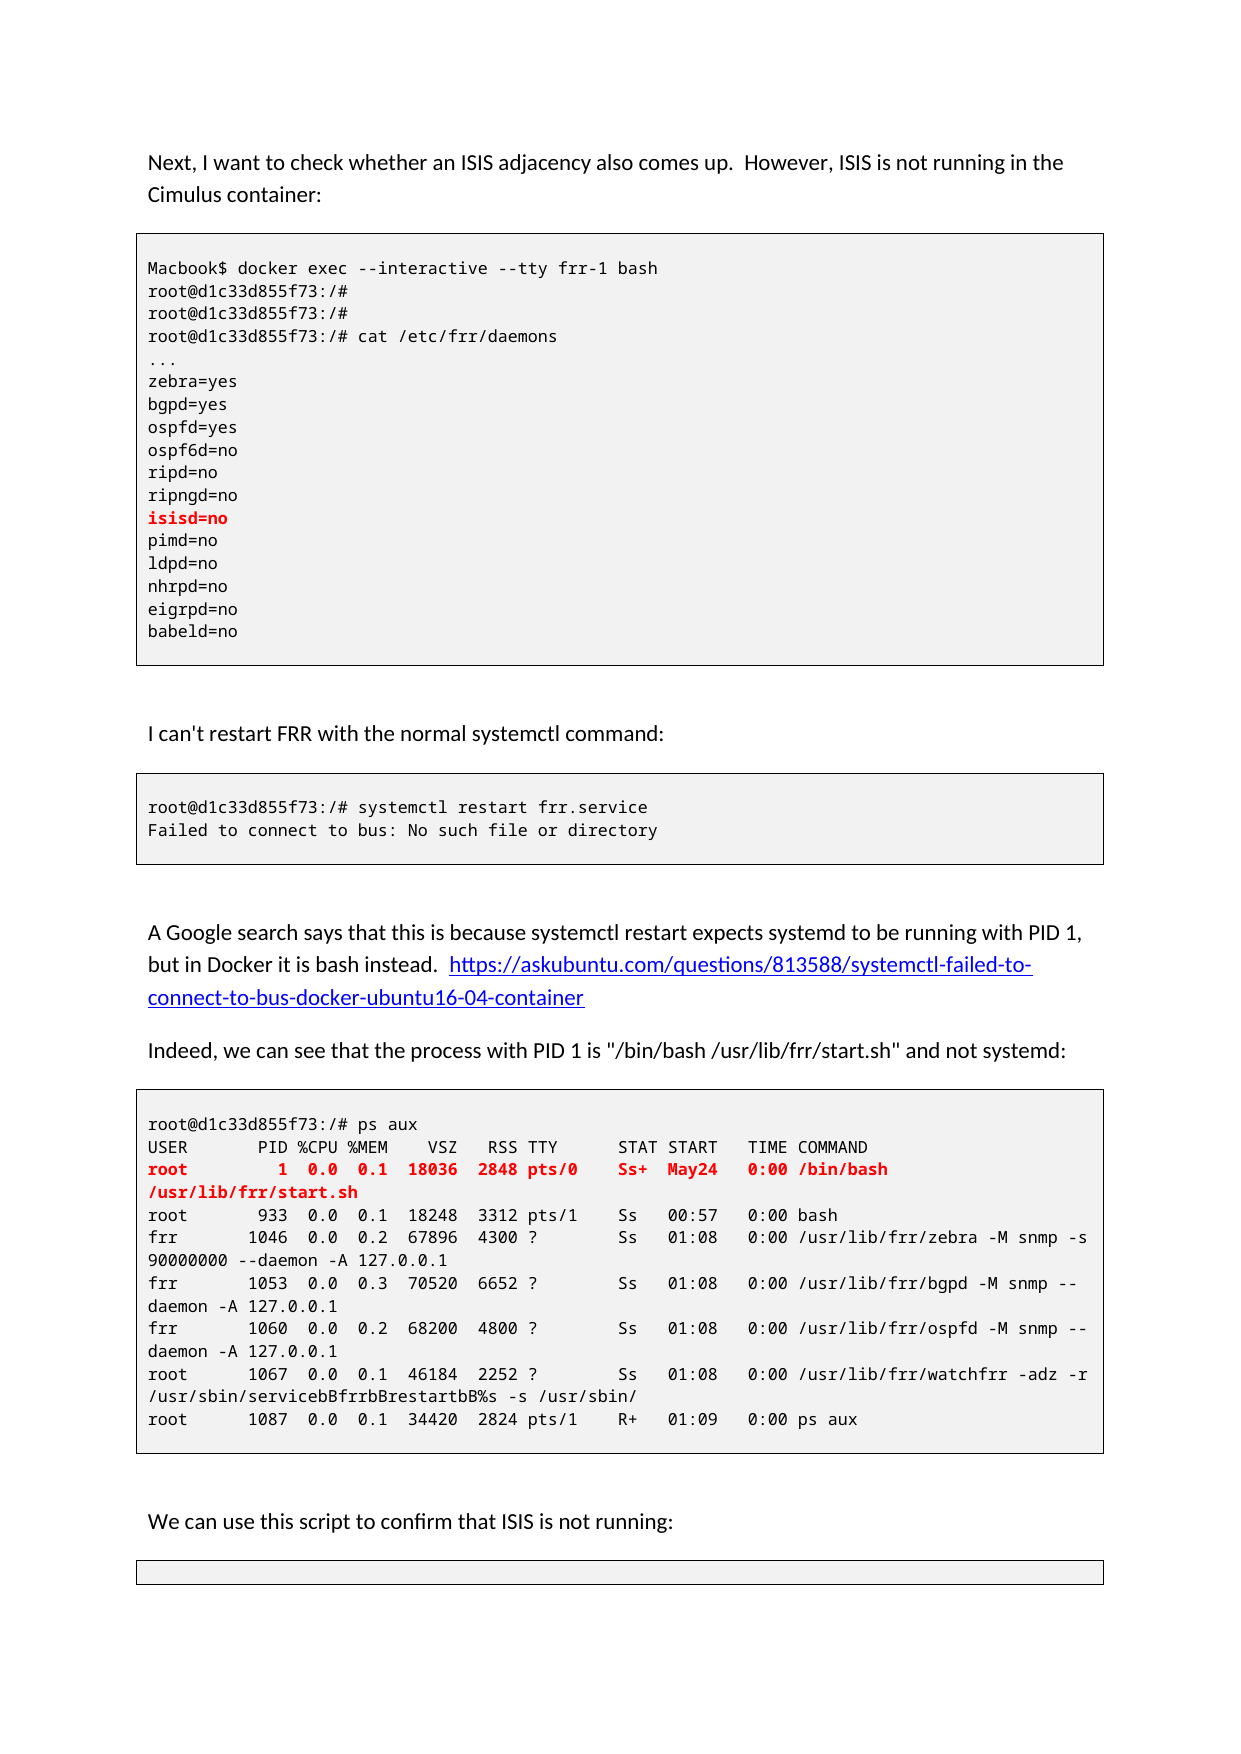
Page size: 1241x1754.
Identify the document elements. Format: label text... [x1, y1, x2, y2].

text A Google search says that this is because systemctl restart expects systemd to be running with PID 1, but in Docker it is bash instead. https://askubuntu.com/questions/813588/systemctl-failed-to-connect-to-bus-docker-ubuntu16-04-container [148, 918, 1093, 1011]
text We can use this script to confirm that ISIS is not running: [148, 1507, 1093, 1535]
text Indeed, we can see that the process with PID 1 is "/bin/bash /usr/lib/frr/start.sh" and not systemd: [148, 1036, 1093, 1064]
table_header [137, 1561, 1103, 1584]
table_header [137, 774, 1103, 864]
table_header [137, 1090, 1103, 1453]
text I can't restart FRR with the normal systemctl command: [148, 719, 1093, 747]
text Next, I want to check whether an ISIS adjacency also comes up. However, ISIS is not running in the Cimulus container: [148, 148, 1093, 208]
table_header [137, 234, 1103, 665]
